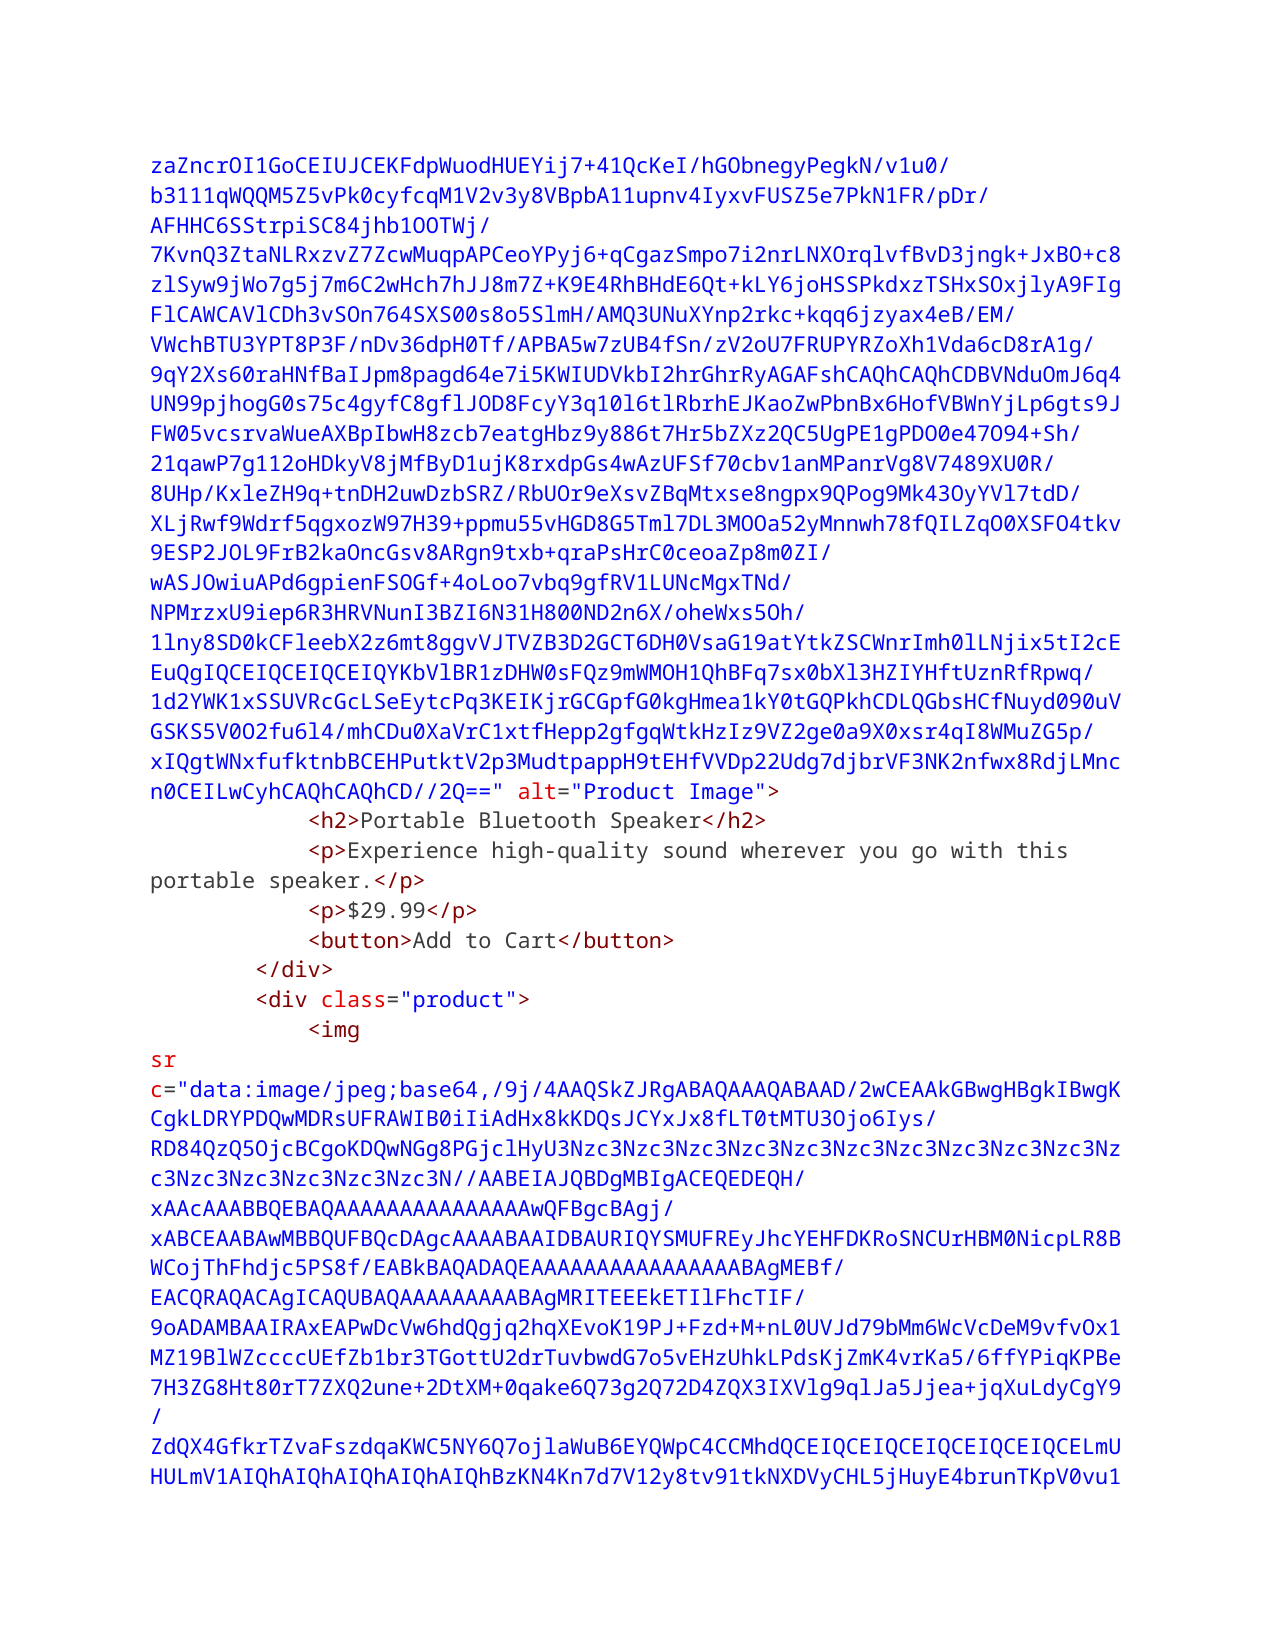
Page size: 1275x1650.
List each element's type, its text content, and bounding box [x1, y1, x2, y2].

text <p>Experience high-quality sound wherever you go with this portable speaker.</p> [150, 835, 1125, 895]
text <h2>Portable Bluetooth Speaker</h2> [150, 805, 1125, 835]
text <p>$29.99</p> [150, 895, 1125, 924]
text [150, 1014, 1125, 1491]
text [150, 150, 1125, 805]
text <div class="product"> [150, 984, 1125, 1014]
text <button>Add to Cart</button> [150, 924, 1125, 954]
text </div> [150, 954, 1125, 984]
